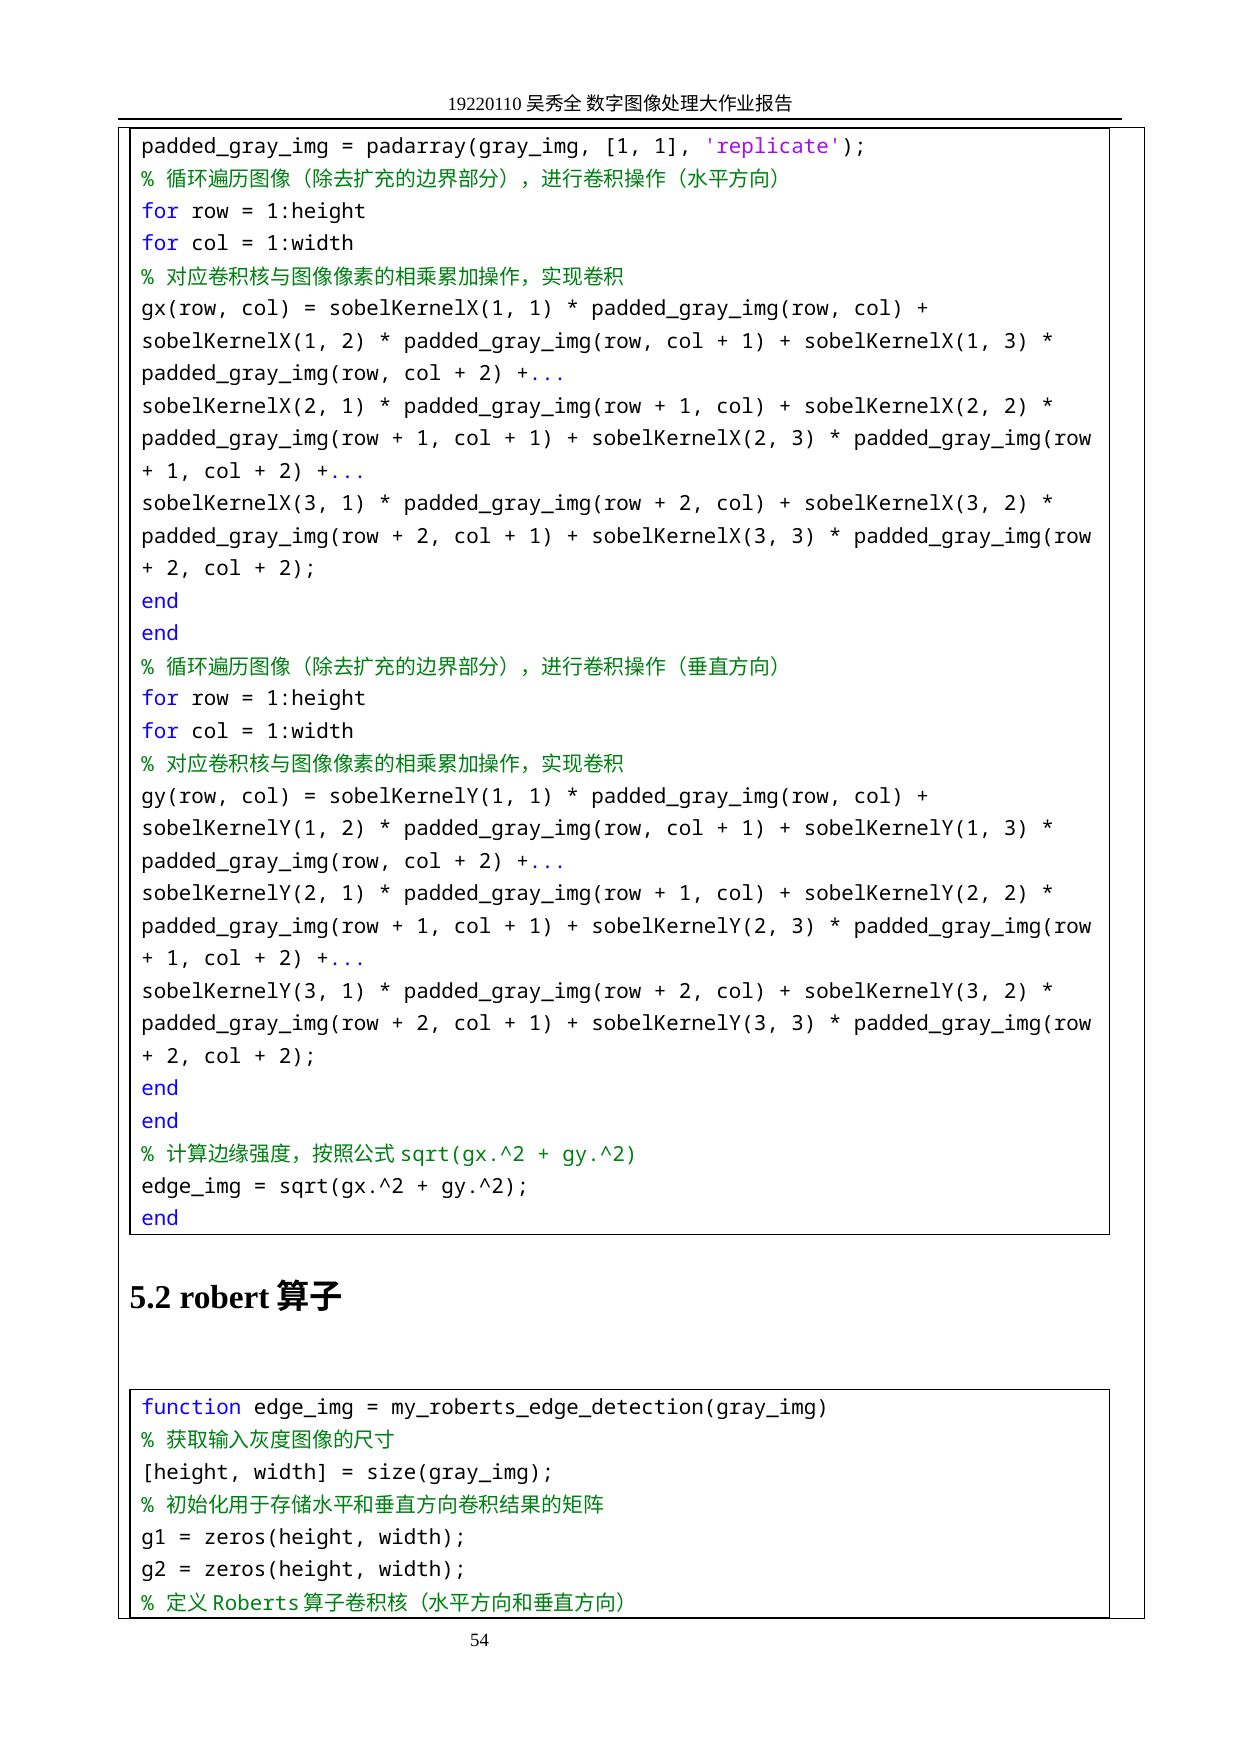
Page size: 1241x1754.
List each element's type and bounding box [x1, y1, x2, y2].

table_header [119, 128, 1144, 1618]
